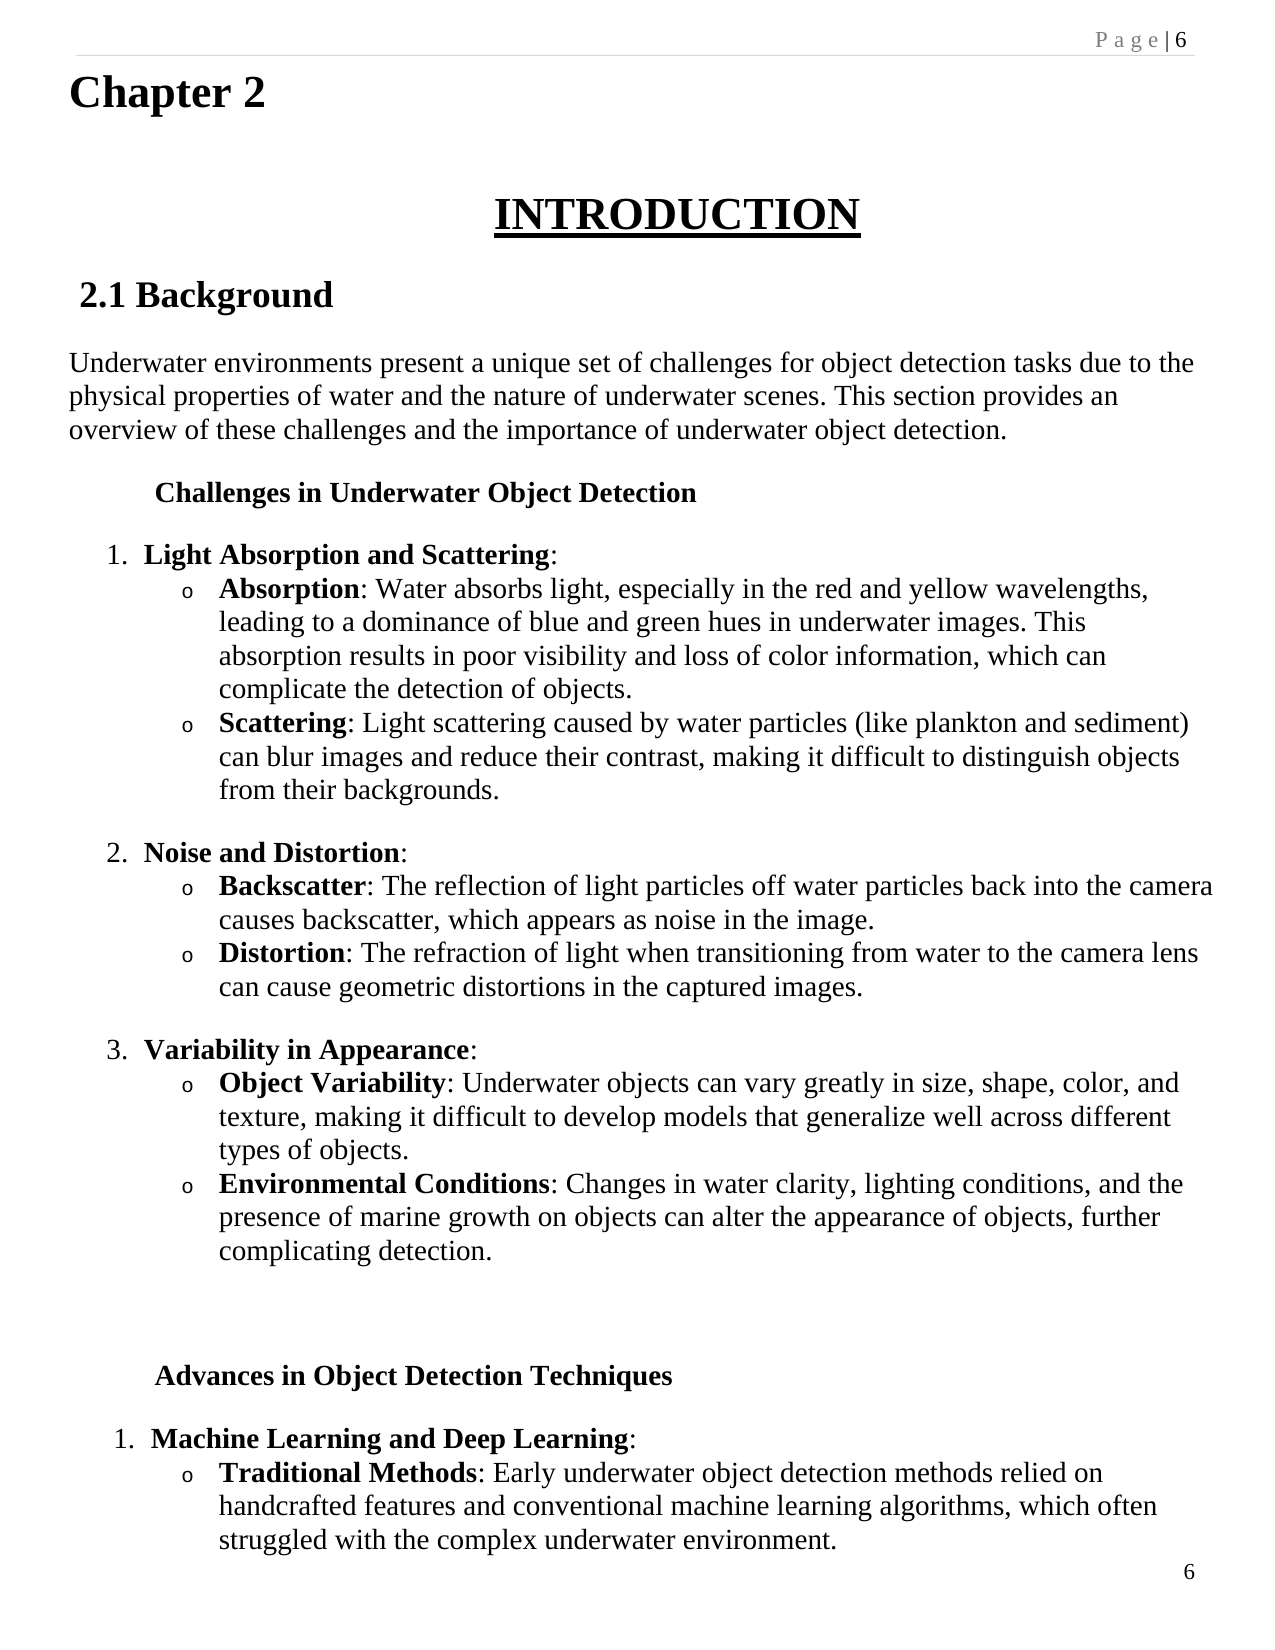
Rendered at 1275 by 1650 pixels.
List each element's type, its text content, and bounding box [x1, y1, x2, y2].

list Machine Learning and Deep Learning: [113, 1509, 1214, 1542]
subtitle Advances in Object Detection Techniques [154, 1446, 1214, 1479]
list Environmental Conditions: Changes in water clarity, lighting conditions, and the presence of marine growth on objects can alter the appearance of objects, further complicating detection. [181, 1253, 1214, 1354]
list Scattering: Light scattering caused by water particles (like plankton and sediment) can blur images and reduce their contrast, making it difficult to distinguish objects from their backgrounds. [181, 734, 1214, 835]
text Underwater environments present a unique set of challenges for object detection tasks due to the physical properties of water and the nature of underwater scenes. This section provides an overview of these challenges and the importance of underwater object detection. [69, 345, 1214, 446]
list Backscatter: The reflection of light particles off water particles back into the camera causes backscatter, which appears as noise in the image. [181, 927, 1214, 994]
list Noise and Distortion: [106, 864, 1214, 898]
subtitle Chapter 2 [69, 65, 1163, 117]
list Distortion: The refraction of light when transitioning from water to the camera lens can cause geometric distortions in the captured images. [181, 994, 1214, 1061]
subtitle Challenges in Underwater Object Detection [154, 475, 1214, 508]
list Light Absorption and Scattering: [106, 537, 1214, 571]
list Object Variability: Underwater objects can vary greatly in size, shape, color, and texture, making it difficult to develop models that generalize well across different types of objects. [181, 1153, 1214, 1253]
list Absorption: Water absorbs light, especially in the red and yellow wavelengths, leading to a dominance of blue and green hues in underwater images. This absorption results in poor visibility and loss of color information, which can complicate the detection of objects. [181, 600, 1214, 734]
list Variability in Appearance: [106, 1090, 1214, 1124]
subtitle INTRODUCTION [191, 187, 1163, 240]
subtitle 2.1 Background [79, 273, 1214, 316]
